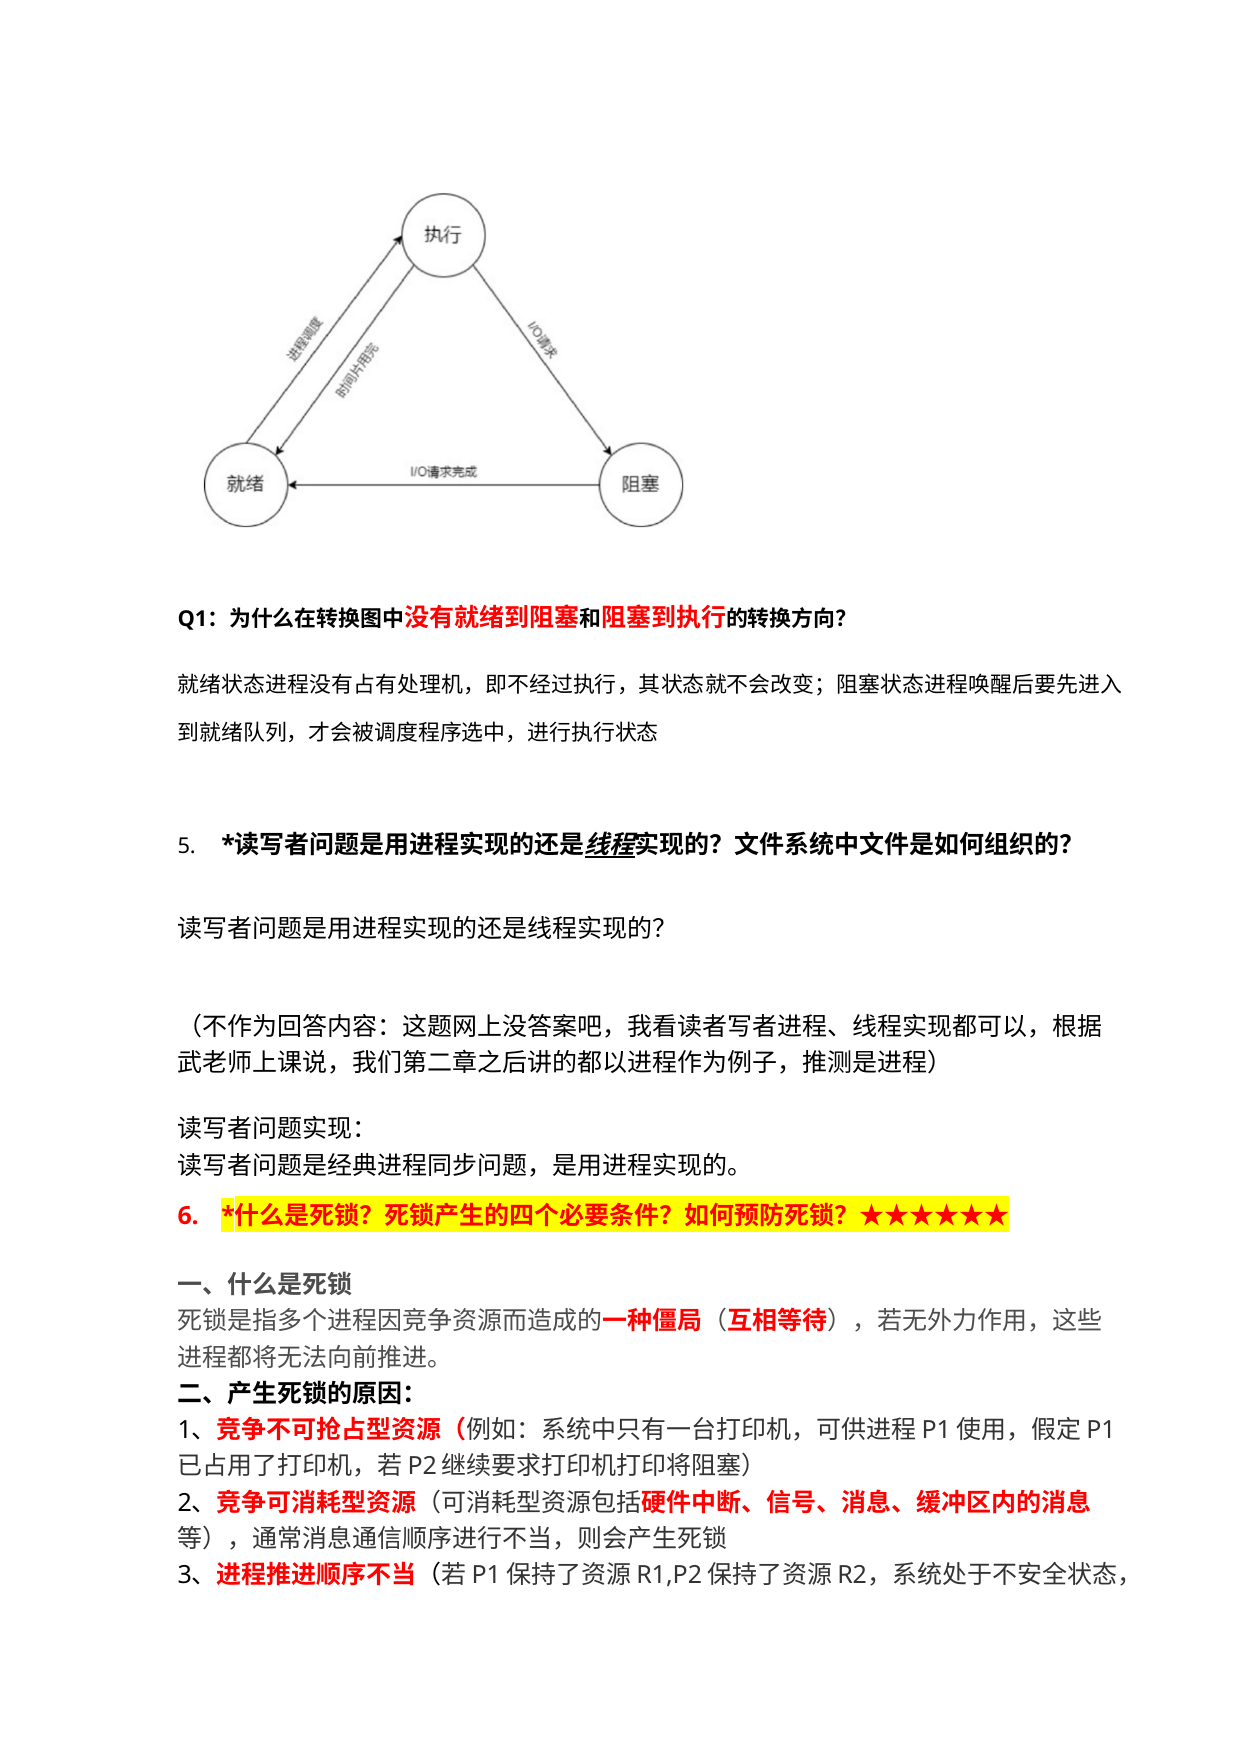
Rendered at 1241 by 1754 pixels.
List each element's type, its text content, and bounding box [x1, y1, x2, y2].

text 死锁是指多个进程因竞争资源而造成的一种僵局（互相等待），若无外力作用，这些进程都将无法向前推进。 [452, 1301, 1122, 1373]
list *读写者问题是用进程实现的还是线程实现的？文件系统中文件是如何组织的？ [177, 811, 1122, 876]
picture [177, 179, 735, 546]
text 2、竞争可消耗型资源（可消耗型资源包括硬件中断、信号、消息、缓冲区内的消息等），通常消息通信顺序进行不当，则会产生死锁 [727, 1482, 1122, 1554]
text 读写者问题是用进程实现的还是线程实现的？ [177, 894, 1122, 959]
text 读写者问题是经典进程同步问题，是用进程实现的。 [177, 1145, 1122, 1181]
text 二、产生死锁的原因： [177, 1373, 1122, 1409]
text 1、竞争不可抢占型资源（例如：系统中只有一台打印机，可供进程P1使用，假定P1已占用了打印机，若P2继续要求打印机打印将阻塞） [177, 1409, 1122, 1482]
text 3、进程推进顺序不当（若P1保持了资源R1,P2保持了资源R2，系统处于不安全状态，因为这两个进程再向前推进，便可能发生死锁。 [177, 1554, 1122, 1591]
text 读写者问题实现： [177, 1109, 1122, 1145]
subtitle *什么是死锁？死锁产生的四个必要条件？如何预防死锁？★★★★★★ [177, 1181, 1122, 1246]
text 就绪状态进程没有占有处理机，即不经过执行，其状态就不会改变；阻塞状态进程唤醒后要先进入到就绪队列，才会被调度程序选中，进行执行状态 [177, 666, 1122, 747]
text （不作为回答内容：这题网上没答案吧，我看读者写者进程、线程实现都可以，根据武老师上课说，我们第二章之后讲的都以进程作为例子，推测是进程） [177, 1007, 1122, 1079]
text Q1：为什么在转换图中没有就绪到阻塞和阻塞到执行的转换方向？ [177, 583, 1122, 648]
text 一、什么是死锁 [177, 1264, 1122, 1301]
